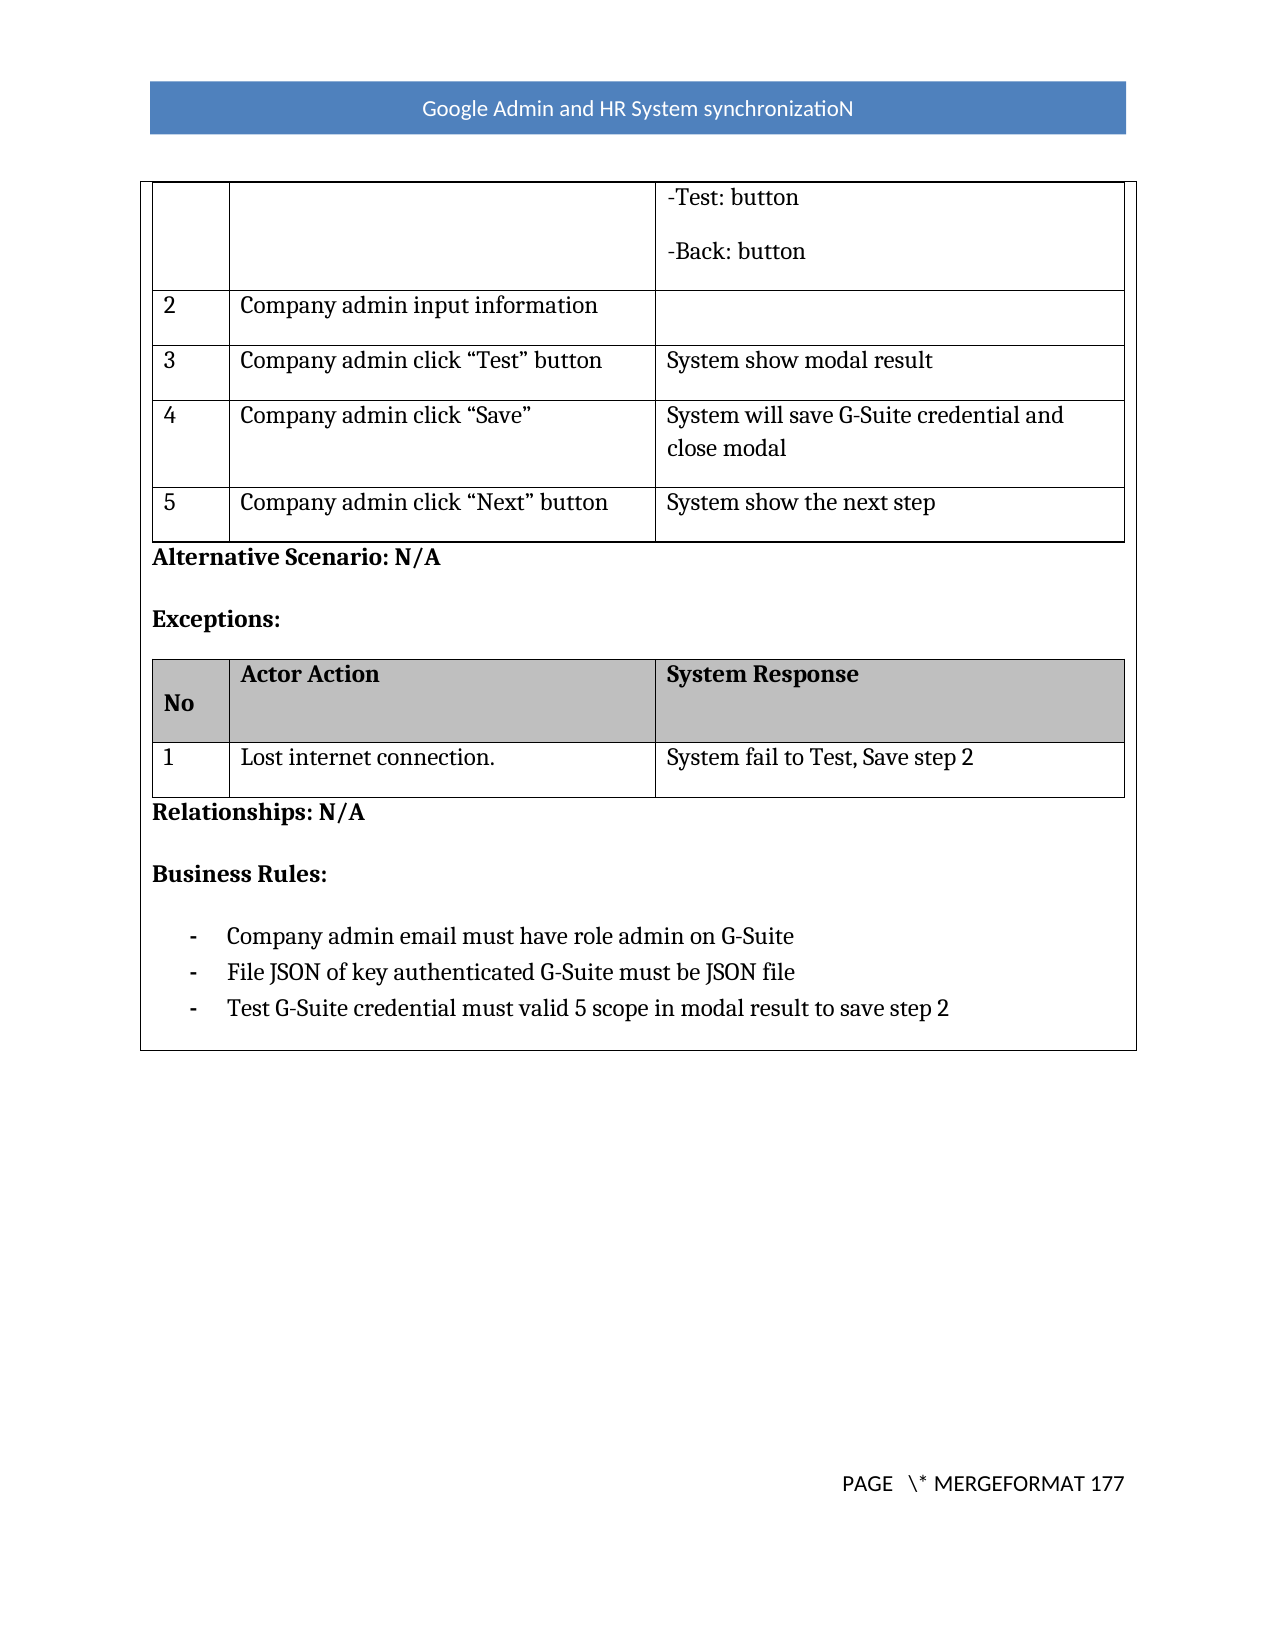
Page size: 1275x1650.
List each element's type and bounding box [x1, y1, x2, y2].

table_cell [141, 182, 1136, 1050]
